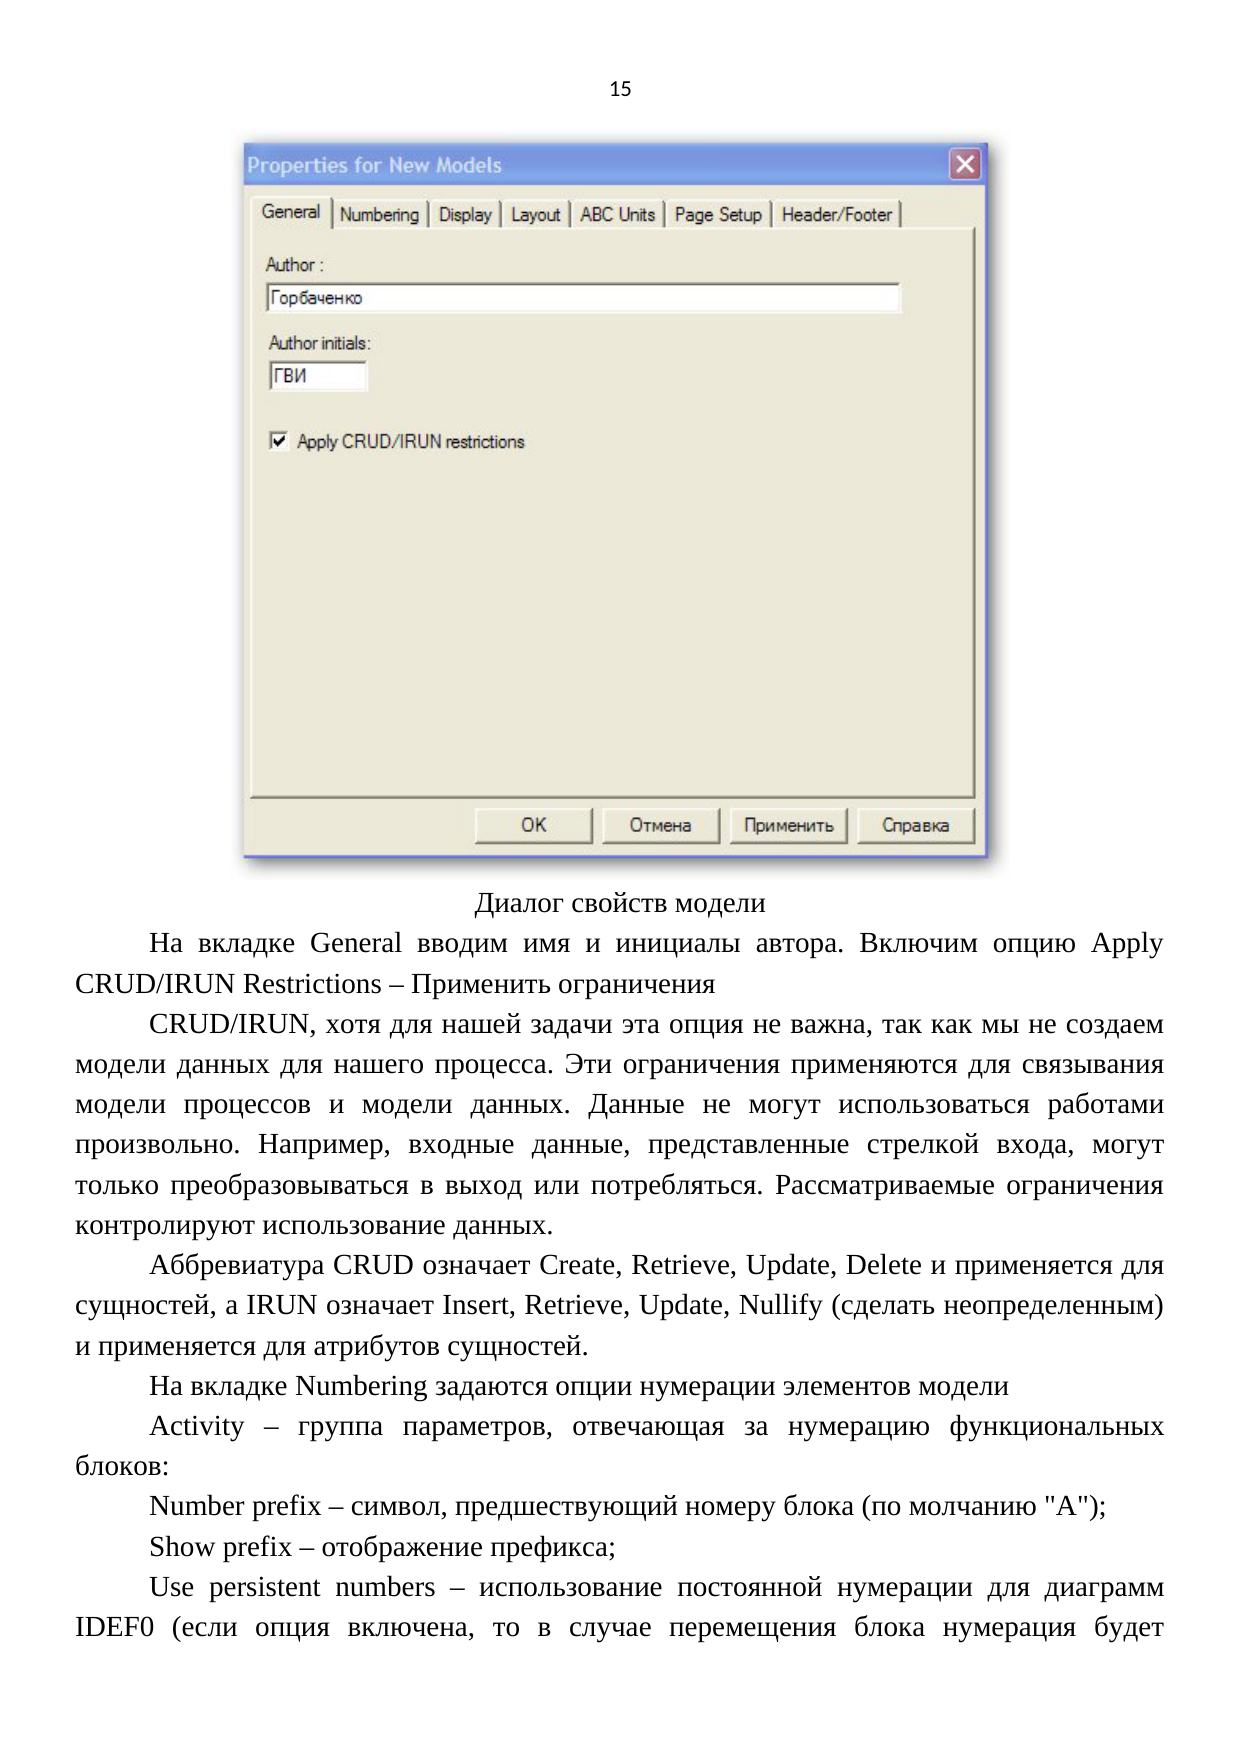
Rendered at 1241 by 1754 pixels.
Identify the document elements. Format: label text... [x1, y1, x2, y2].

text Number prefix – символ, предшествующий номеру блока (по молчанию "А"); [75, 1488, 1165, 1522]
text Диалог свойств модели [75, 885, 1165, 919]
text CRUD/IRUN, хотя для нашей задачи эта опция не важна, так как мы не создаем модели данных для нашего процесса. Эти ограничения применяются для связывания модели процессов и модели данных. Данные не могут использоваться работами произвольно. Например, входные данные, представленные стрелкой входа, могут только преобразовываться в выход или потребляться. Рассматриваемые ограничения контролируют использование данных. [75, 1006, 1165, 1241]
text На вкладке Numbering задаются опции нумерации элементов модели [75, 1368, 1165, 1401]
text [75, 1569, 1165, 1643]
text Activity – группа параметров, отвечающая за нумерацию функциональных блоков: [75, 1408, 1165, 1482]
text Show prefix – отображение префикса; [75, 1529, 1165, 1562]
text Аббревиатура CRUD означает Create, Retrieve, Update, Delete и применяется для сущностей, а IRUN означает Insert, Retrieve, Update, Nullify (сделать неопределенным) и применяется для атрибутов сущностей. [75, 1247, 1165, 1361]
text На вкладке General вводим имя и инициалы автора. Включим опцию Apply CRUD/IRUN Restrictions – Применить ограничения [75, 926, 1165, 999]
